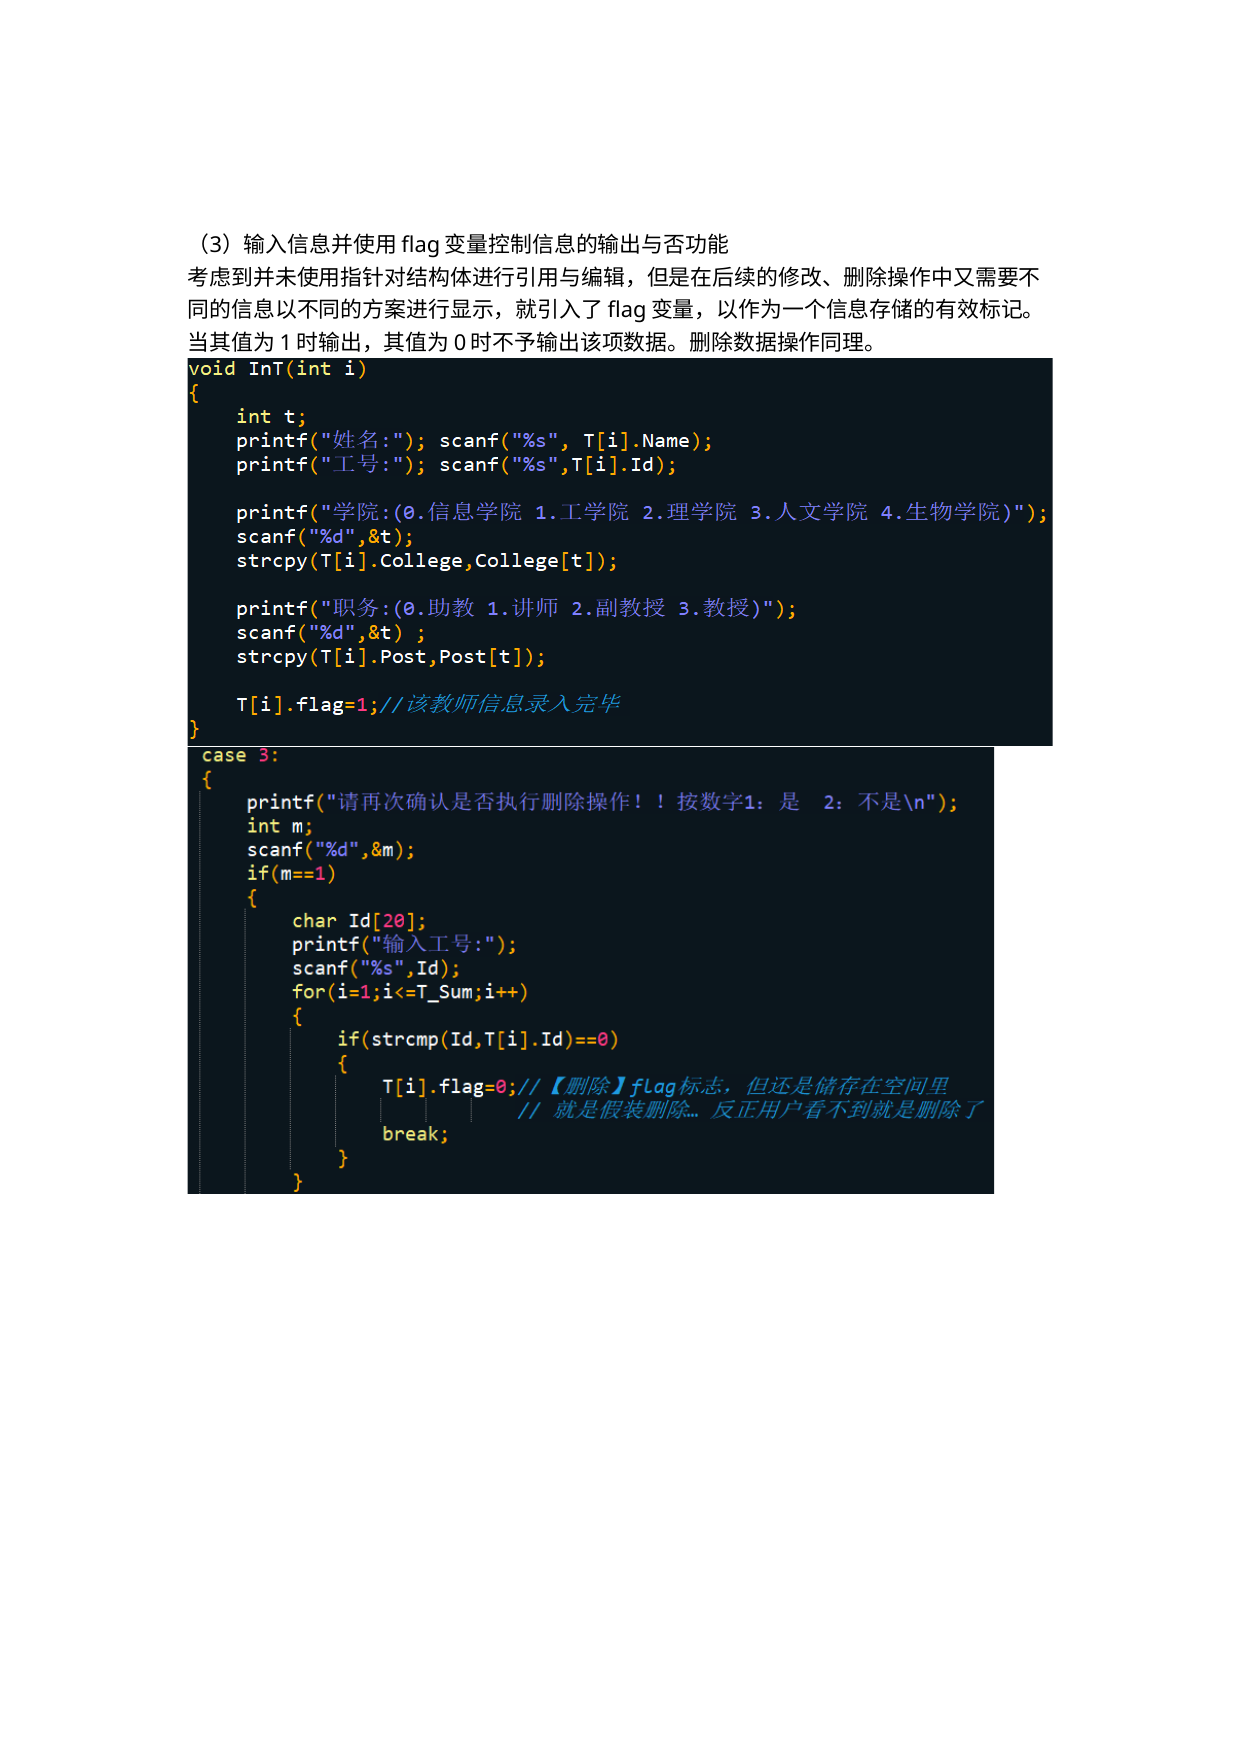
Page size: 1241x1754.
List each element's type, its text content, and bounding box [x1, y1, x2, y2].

text （3）输入信息并使用flag变量控制信息的输出与否功能 [187, 227, 1053, 259]
text 考虑到并未使用指针对结构体进行引用与编辑，但是在后续的修改、删除操作中又需要不同的信息以不同的方案进行显示，就引入了flag变量，以作为一个信息存储的有效标记。 [187, 259, 1053, 324]
picture [187, 747, 995, 1194]
text 当其值为1时输出，其值为0时不予输出该项数据。删除数据操作同理。 [187, 324, 1053, 357]
picture [187, 358, 1053, 746]
